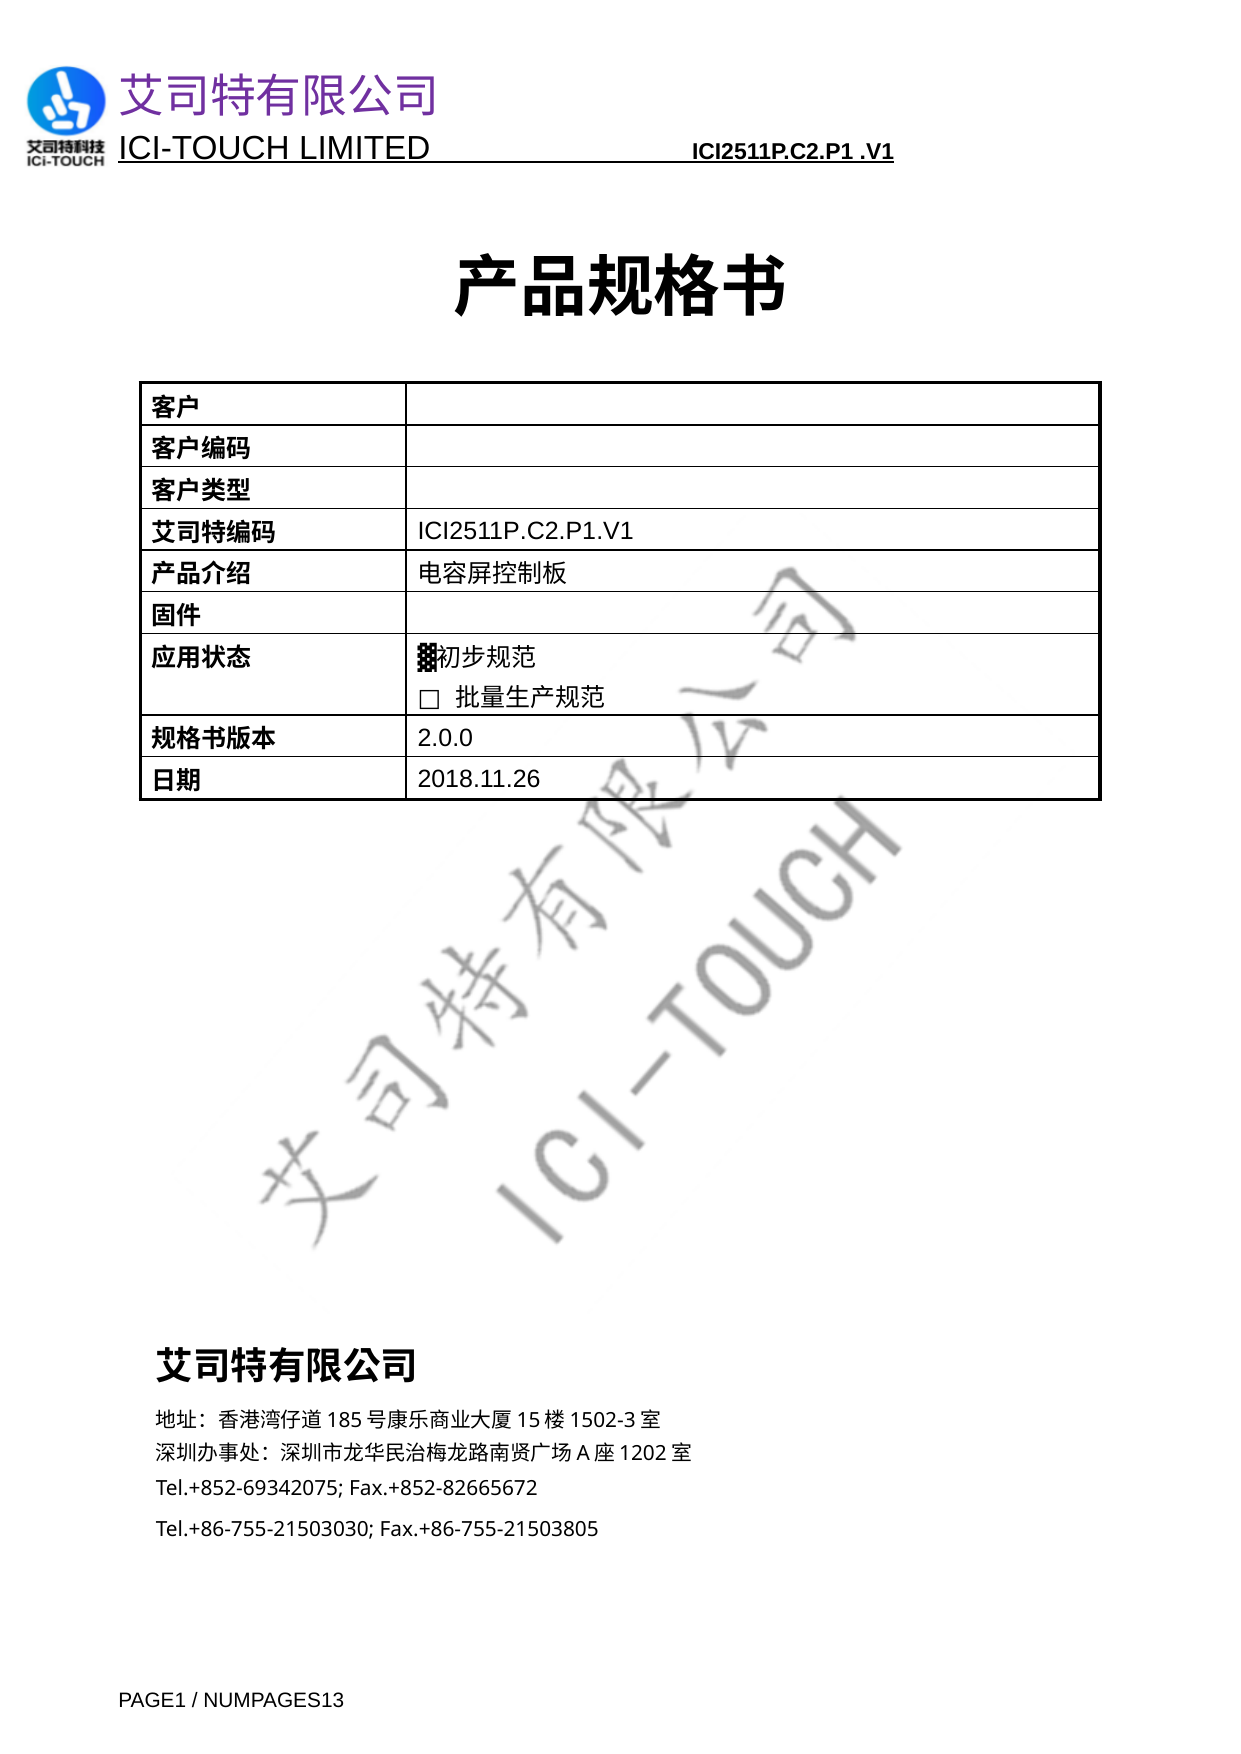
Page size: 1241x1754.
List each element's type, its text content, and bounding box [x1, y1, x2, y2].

text 深圳办事处：深圳市龙华民治梅龙路南贤广场A座1202室 [156, 1436, 1122, 1466]
text 艾司特有限公司 [156, 1326, 1122, 1401]
table_cell [407, 467, 1098, 507]
table_cell 电容屏控制板 [407, 551, 1098, 591]
table_cell 艾司特编码 [142, 509, 405, 549]
text Tel.+86-755-21503030; Fax.+86-755-21503805 [156, 1509, 1122, 1547]
table_cell 应用状态 [142, 634, 405, 714]
table_cell [407, 426, 1098, 466]
table_header [407, 384, 1098, 424]
text Tel.+852-69342075; Fax.+852-82665672 [156, 1469, 1122, 1507]
table_cell ICI2511P.C2.P1.V1 [407, 509, 1098, 549]
table_cell ▓初步规范 批量生产规范 [407, 634, 1098, 714]
table_header 客户 [142, 384, 405, 424]
table_cell 2018.11.26 [407, 757, 1098, 797]
table_cell 日期 [142, 757, 405, 797]
picture [118, 513, 1122, 1315]
table_cell 2.0.0 [407, 716, 1098, 756]
table_cell 固件 [142, 592, 405, 632]
text 地址：香港湾仔道185号康乐商业大厦15楼1502-3室 [156, 1403, 1122, 1433]
table_cell 客户编码 [142, 426, 405, 466]
text 产品规格书 [118, 226, 1122, 338]
table_cell 规格书版本 [142, 716, 405, 756]
table_cell 客户类型 [142, 467, 405, 507]
table_cell [407, 592, 1098, 632]
table_cell 产品介绍 [142, 551, 405, 591]
picture [14, 65, 112, 169]
